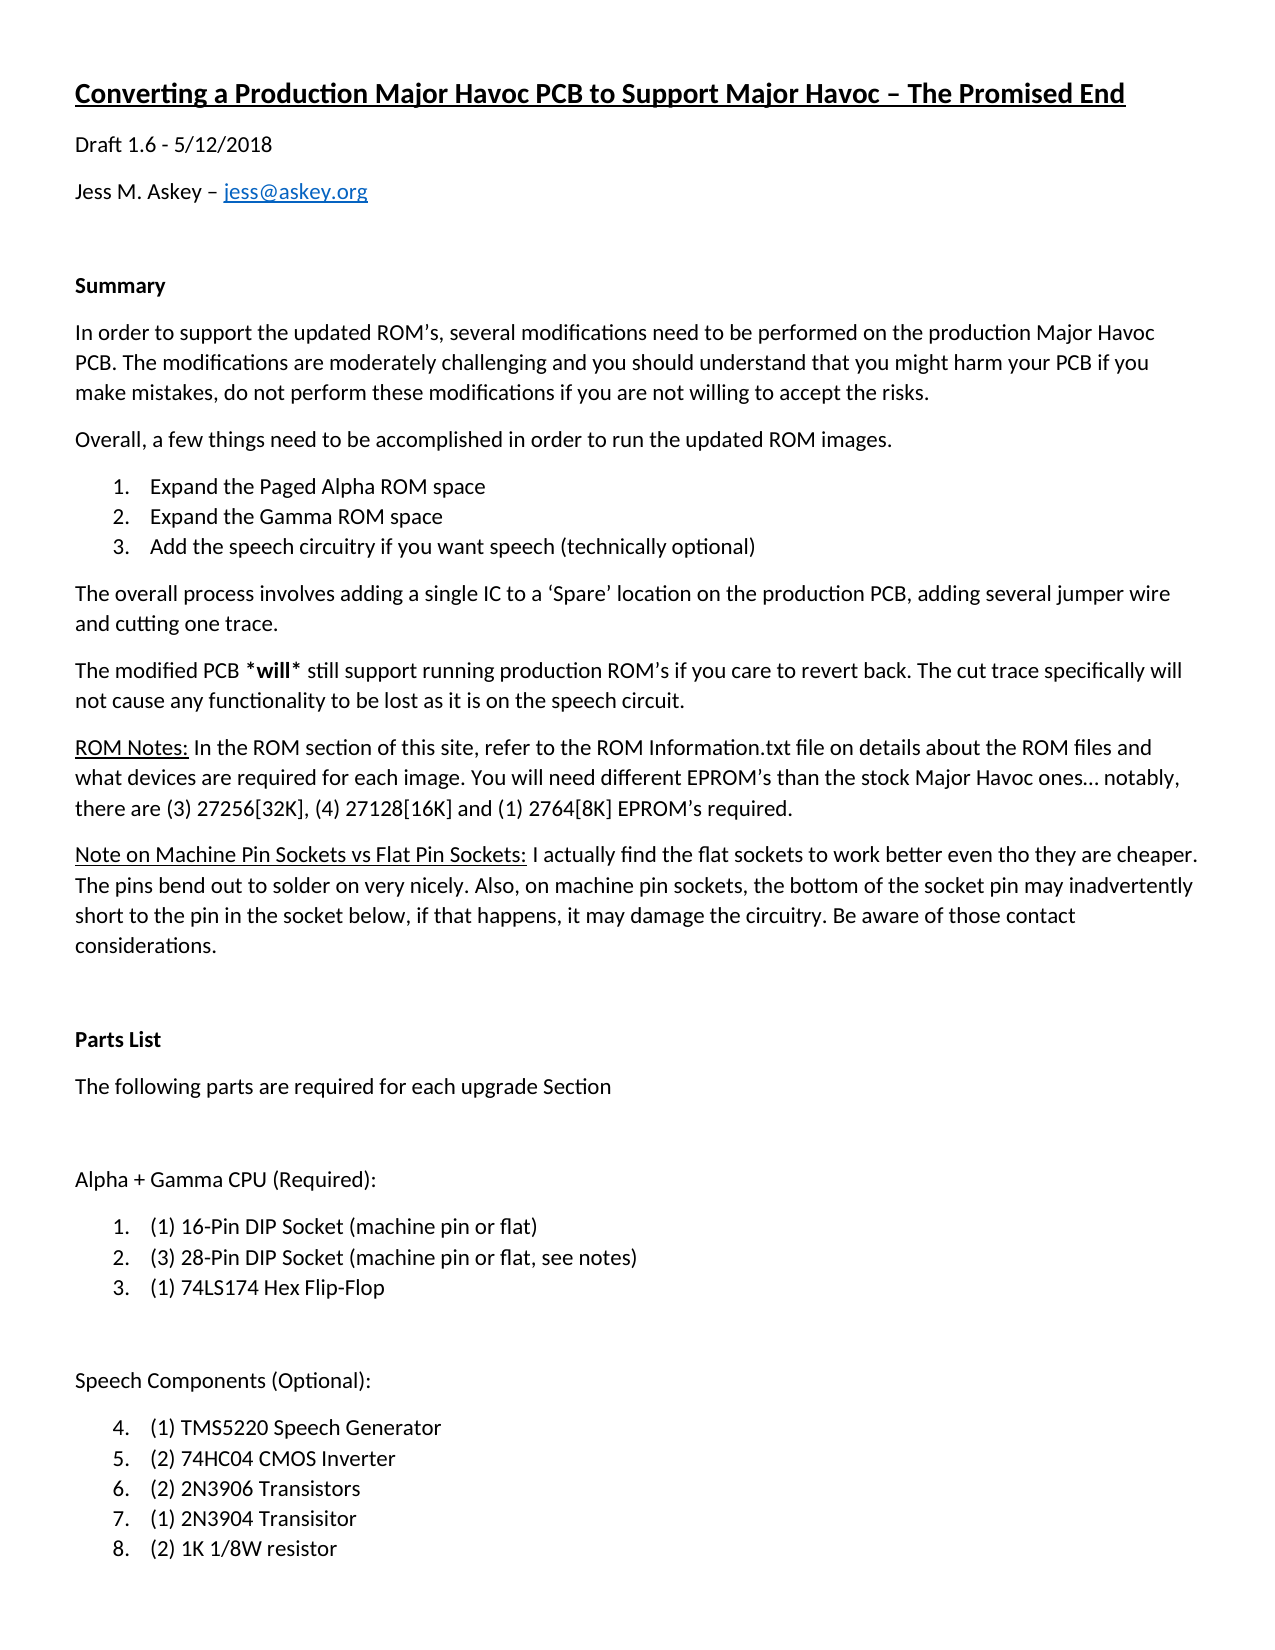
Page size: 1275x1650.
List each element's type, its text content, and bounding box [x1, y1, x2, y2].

text Summary [75, 271, 1200, 299]
text Alpha + Gamma CPU (Required): [75, 1166, 1200, 1193]
list (1) 16-Pin DIP Socket (machine pin or flat) [112, 1212, 1200, 1240]
list Expand the Gamma ROM space [112, 502, 1200, 530]
text Overall, a few things need to be accomplished in order to run the updated ROM images. [75, 425, 1200, 453]
text Converting a Production Major Havoc PCB to Support Major Havoc – The Promised End [75, 75, 1200, 111]
list (1) 2N3904 Transisitor [112, 1504, 1200, 1532]
list (1) 74LS174 Hex Flip-Flop [112, 1273, 1200, 1301]
text ROM Notes: In the ROM section of this site, refer to the ROM Information.txt file on details about the ROM files and what devices are required for each image. You will need different EPROM’s than the stock Major Havoc ones… notably, there are (3) 27256[32K], (4) 27128[16K] and (1) 2764[8K] EPROM’s required. [75, 733, 1200, 822]
text Jess M. Askey – jess@askey.org [75, 177, 1200, 205]
list (3) 28-Pin DIP Socket (machine pin or flat, see notes) [112, 1243, 1200, 1271]
list (2) 2N3906 Transistors [112, 1474, 1200, 1502]
list (2) 1K 1/8W resistor [112, 1534, 1200, 1562]
list (1) TMS5220 Speech Generator [112, 1413, 1200, 1441]
list Add the speech circuitry if you want speech (technically optional) [112, 532, 1200, 560]
text In order to support the updated ROM’s, several modifications need to be performed on the production Major Havoc PCB. The modifications are moderately challenging and you should understand that you might harm your PCB if you make mistakes, do not perform these modifications if you are not willing to accept the risks. [75, 318, 1200, 406]
list (2) 74HC04 CMOS Inverter [112, 1444, 1200, 1472]
text The overall process involves adding a single IC to a ‘Spare’ location on the production PCB, adding several jumper wire and cutting one trace. [75, 579, 1200, 637]
text Draft 1.6 - 5/12/2018 [75, 130, 1200, 158]
list Expand the Paged Alpha ROM space [112, 472, 1200, 500]
text Speech Components (Optional): [75, 1367, 1200, 1394]
text Parts List [75, 1025, 1200, 1053]
text The modified PCB *will* still support running production ROM’s if you care to revert back. The cut trace specifically will not cause any functionality to be lost as it is on the speech circuit. [75, 656, 1200, 714]
text Note on Machine Pin Sockets vs Flat Pin Sockets: I actually find the flat sockets to work better even tho they are cheaper. The pins bend out to solder on very nicely. Also, on machine pin sockets, the bottom of the socket pin may inadvertently short to the pin in the socket below, if that happens, it may damage the circuitry. Be aware of those contact considerations. [75, 841, 1200, 959]
text The following parts are required for each upgrade Section [75, 1072, 1200, 1100]
